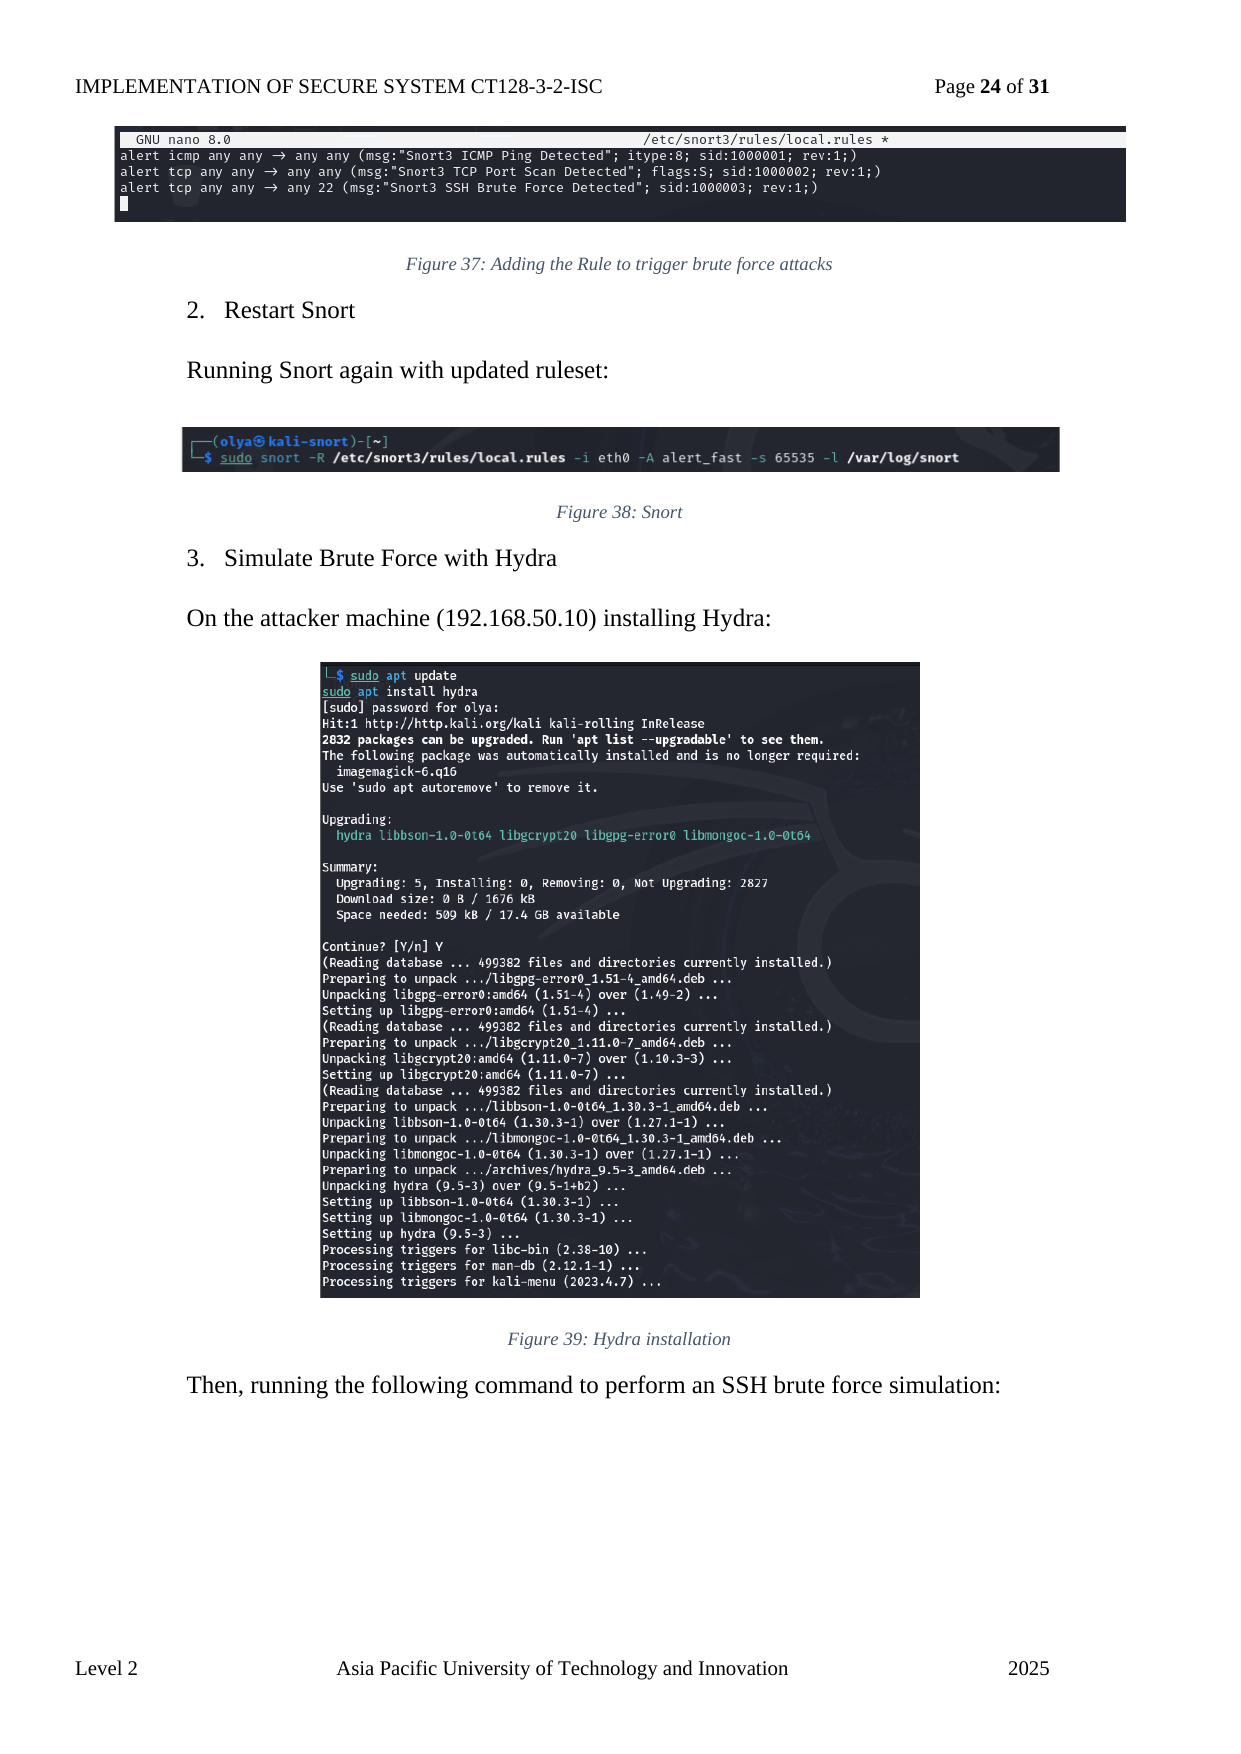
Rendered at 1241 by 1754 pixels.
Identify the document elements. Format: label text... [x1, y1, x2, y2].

picture [114, 126, 1126, 222]
list Restart Snort [186, 295, 1165, 324]
text Then, running the following command to perform an SSH brute force simulation: [186, 1371, 1165, 1399]
list Simulate Brute Force with Hydra [186, 543, 1165, 572]
text Figure 38: Snort [75, 501, 1165, 522]
text Running Snort again with updated ruleset: [186, 355, 1165, 383]
text Figure 39: Hydra installation [75, 1328, 1165, 1350]
text On the attacker machine (192.168.50.10) installing Hydra: [186, 603, 1165, 632]
text Figure 37: Adding the Rule to trigger brute force attacks [75, 253, 1165, 274]
picture [320, 662, 920, 1298]
picture [180, 427, 1060, 472]
